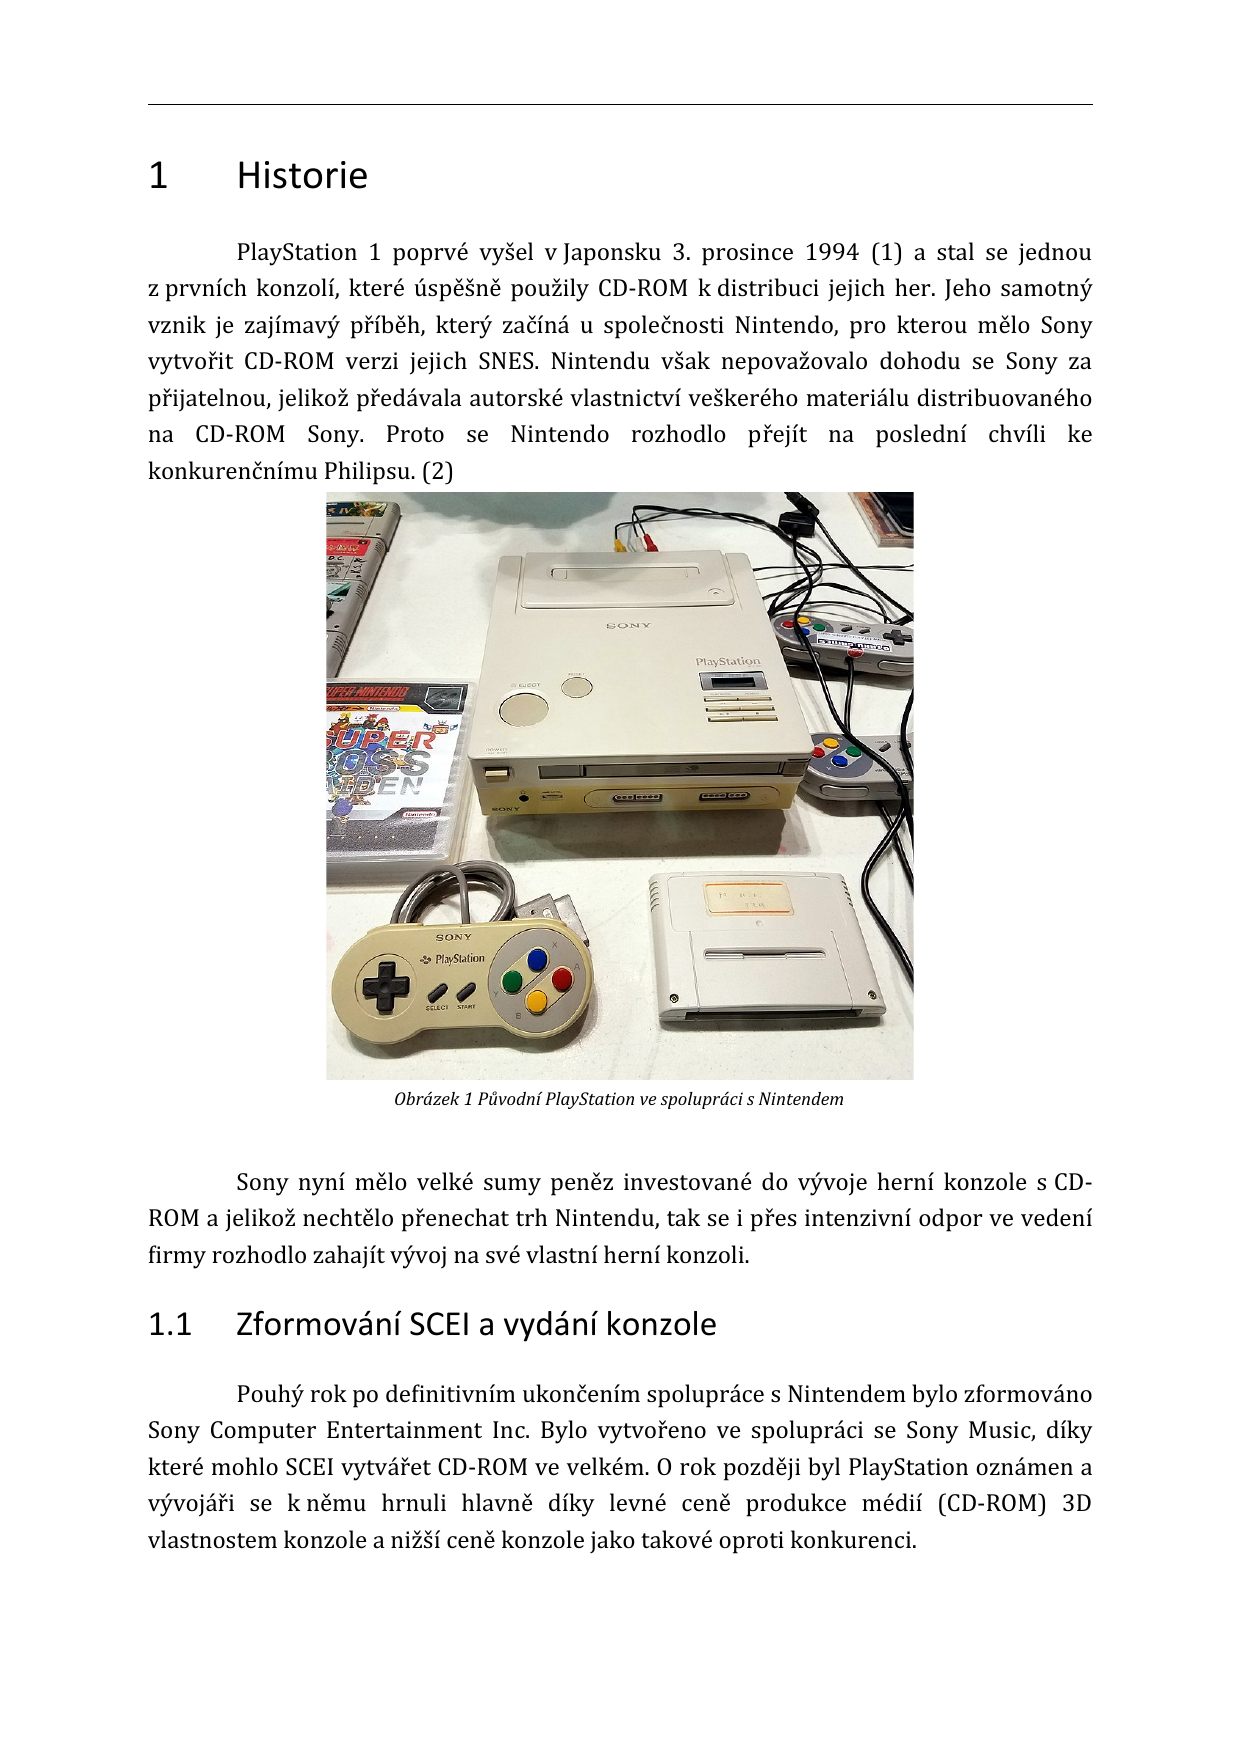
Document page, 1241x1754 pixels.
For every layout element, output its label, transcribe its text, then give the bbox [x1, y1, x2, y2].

text Obrázek 1 Původní PlayStation ve spolupráci s Nintendem [148, 1087, 1093, 1109]
text PlayStation 1 poprvé vyšel v Japonsku 3. prosince 1994 a stal se jednou z prvních konzolí, které úspěšně použily CD-ROM k distribuci jejich her. Jeho samotný vznik je zajímavý příběh, který začíná u společnosti Nintendo, pro kterou mělo Sony vytvořit CD-ROM verzi jejich SNES. Nintendu však nepovažovalo dohodu se Sony za přijatelnou, jelikož předávala autorské vlastnictví veškerého materiálu distribuovaného na CD-ROM Sony. Proto se Nintendo rozhodlo přejít na poslední chvíli ke konkurenčnímu Philipsu. [148, 236, 1093, 485]
subtitle Historie [148, 148, 1093, 198]
text Sony nyní mělo velké sumy peněz investované do vývoje herní konzole s CD-ROM a jelikož nechtělo přenechat trh Nintendu, tak se i přes intenzivní odpor ve vedení firmy rozhodlo zahajít vývoj na své vlastní herní konzoli. [148, 1166, 1093, 1269]
text Pouhý rok po definitivním ukončením spolupráce s Nintendem bylo zformováno Sony Computer Entertainment Inc. Bylo vytvořeno ve spolupráci se Sony Music, díky které mohlo SCEI vytvářet CD-ROM ve velkém. O rok později byl PlayStation oznámen a vývojáři se k němu hrnuli hlavně díky levné ceně produkce médií (CD-ROM) 3D vlastnostem konzole a nižší ceně konzole jako takové oproti konkurenci. [148, 1378, 1093, 1554]
subtitle Zformování SCEI a vydání konzole [148, 1301, 1093, 1344]
picture [326, 492, 914, 1080]
